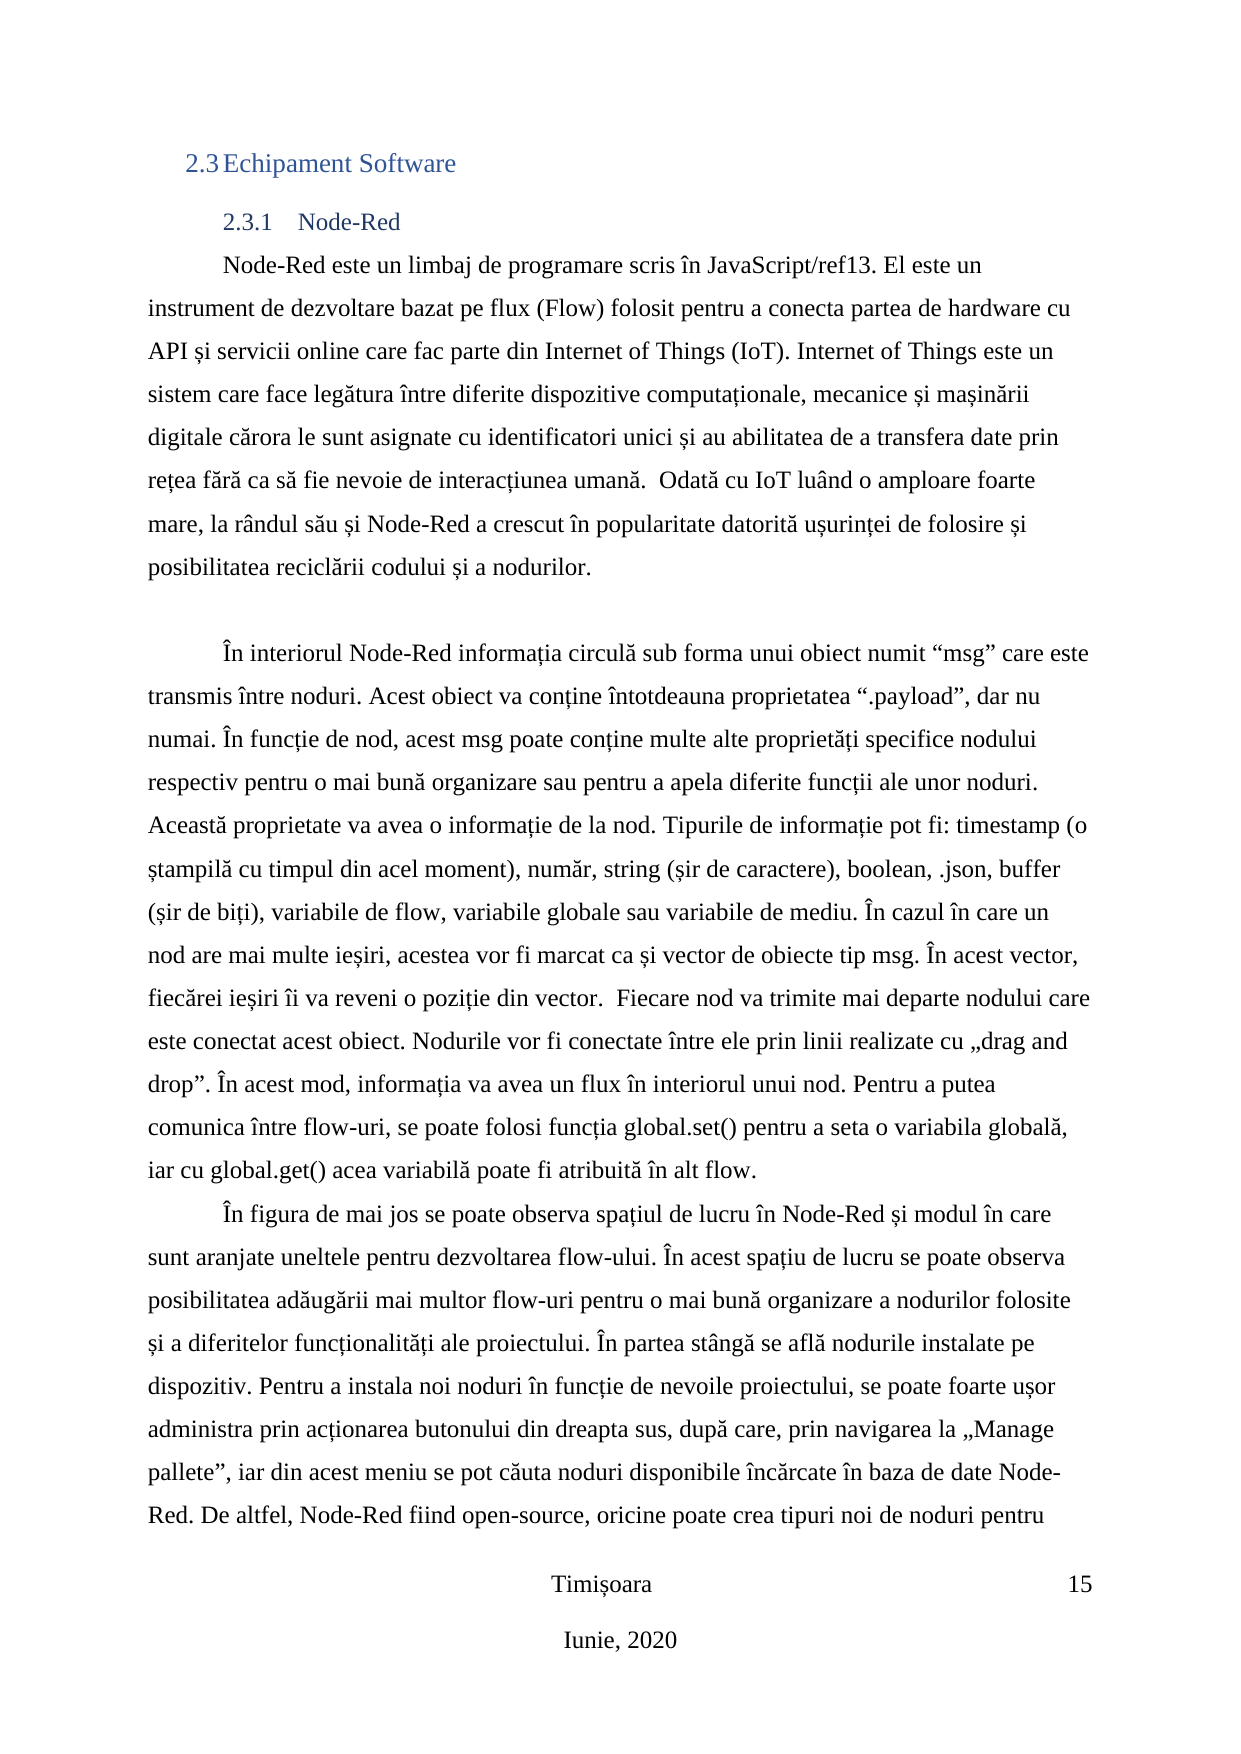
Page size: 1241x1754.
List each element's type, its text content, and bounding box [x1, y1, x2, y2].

text În interiorul Node-Red informația circulă sub forma unui obiect numit “msg” care este transmis între noduri. Acest obiect va conține întotdeauna proprietatea “.payload”, dar nu numai. În funcție de nod, acest msg poate conține multe alte proprietăți specifice nodului respectiv pentru o mai bună organizare sau pentru a apela diferite funcții ale unor noduri. Această proprietate va avea o informație de la nod. Tipurile de informație pot fi: timestamp (o ștampilă cu timpul din acel moment), număr, string (șir de caractere), boolean, .json, buffer (șir de biți), variabile de flow, variabile globale sau variabile de mediu. În cazul în care un nod are mai multe ieșiri, acestea vor fi marcat ca și vector de obiecte tip msg. În acest vector, fiecărei ieșiri îi va reveni o poziție din vector. Fiecare nod va trimite mai departe nodului care este conectat acest obiect. Nodurile vor fi conectate între ele prin linii realizate cu „drag and drop”. În acest mod, informația va avea un flux în interiorul unui nod. Pentru a putea comunica între flow-uri, se poate folosi funcția global.set() pentru a seta o variabila globală, iar cu global.get() acea variabilă poate fi atribuită în alt flow. [148, 638, 1093, 1184]
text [148, 1199, 1093, 1529]
subtitle Echipament Software [185, 148, 1093, 179]
subtitle Node-Red [223, 207, 1093, 236]
text Node-Red este un limbaj de programare scris în JavaScript/ref13. El este un instrument de dezvoltare bazat pe flux (Flow) folosit pentru a conecta partea de hardware cu API și servicii online care fac parte din Internet of Things (IoT). Internet of Things este un sistem care face legătura între diferite dispozitive computaționale, mecanice și mașinării digitale cărora le sunt asignate cu identificatori unici și au abilitatea de a transfera date prin rețea fără ca să fie nevoie de interacțiunea umană. Odată cu IoT luând o amploare foarte mare, la rândul său și Node-Red a crescut în popularitate datorită ușurinței de folosire și posibilitatea reciclării codului și a nodurilor. [148, 250, 1093, 581]
